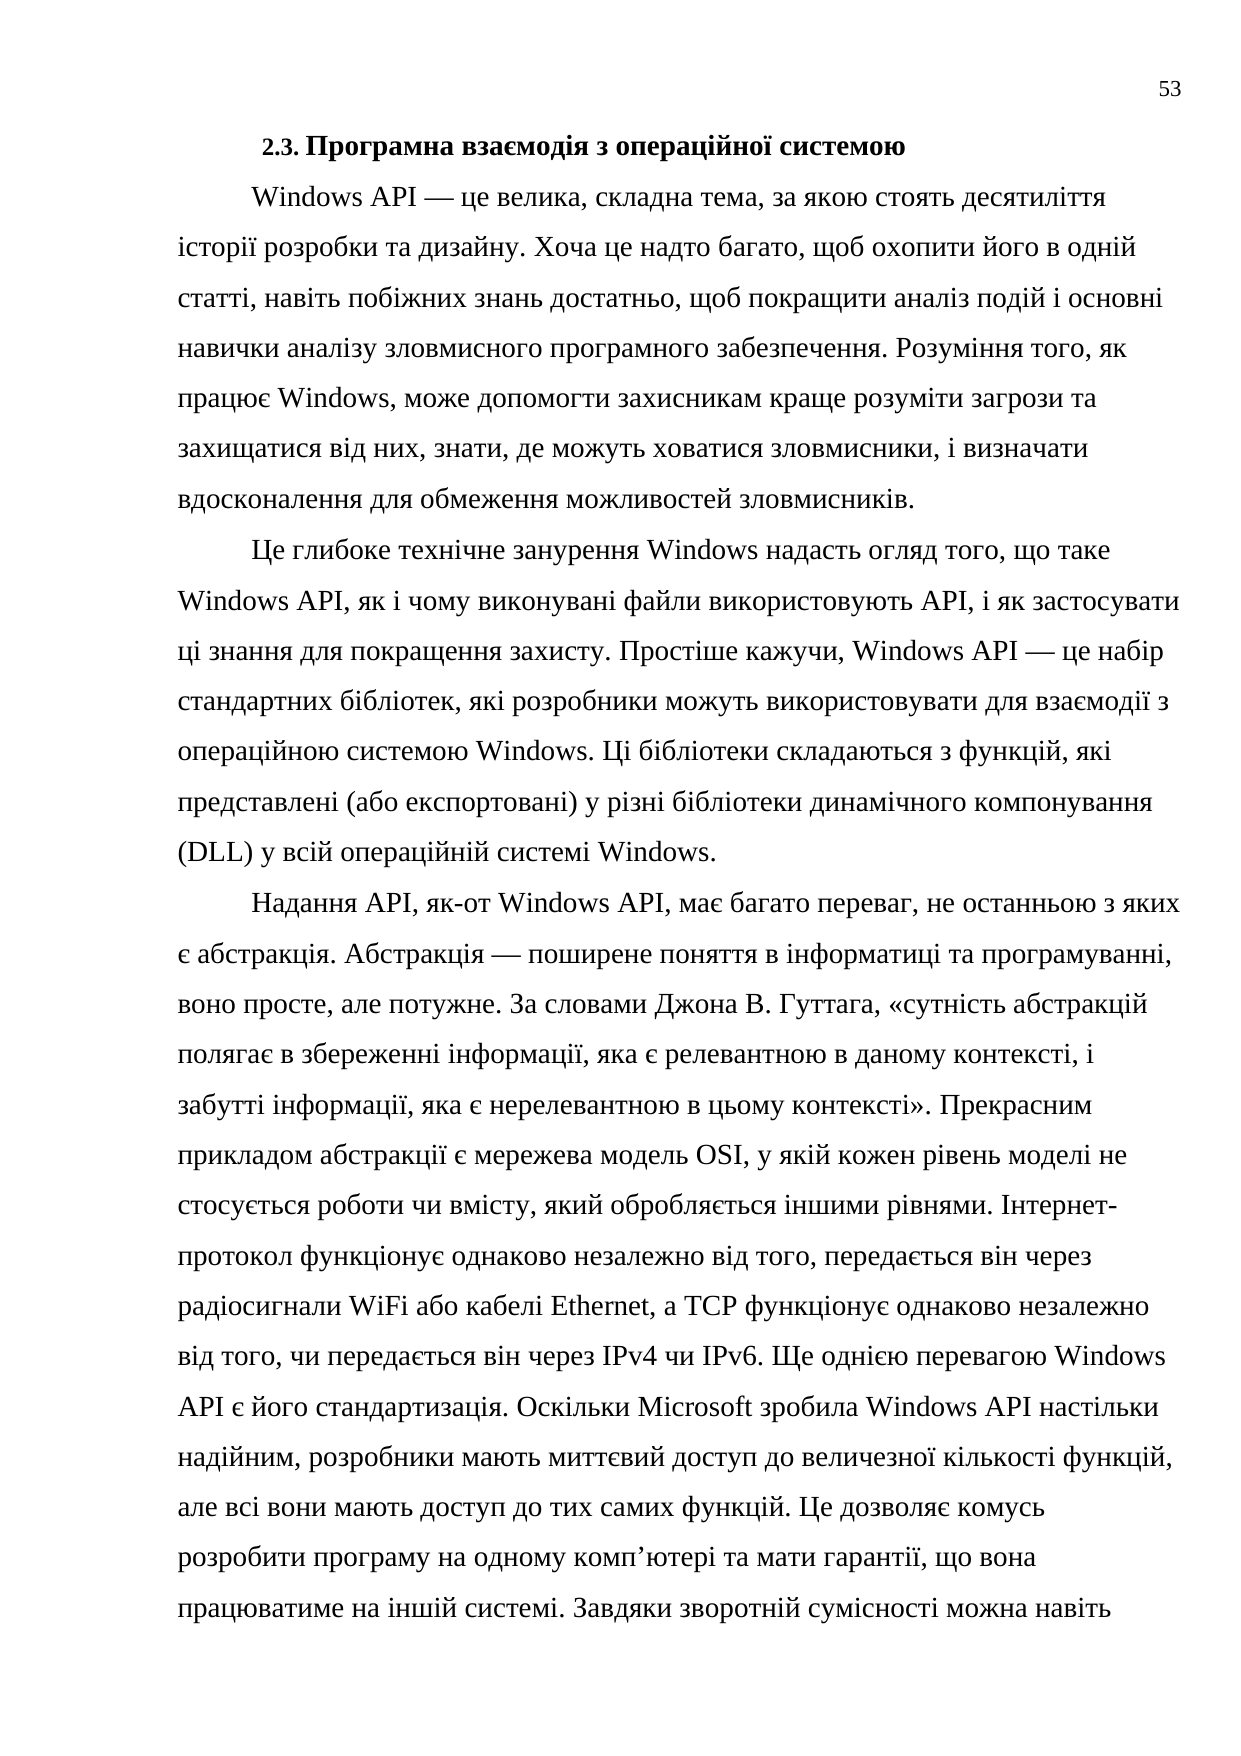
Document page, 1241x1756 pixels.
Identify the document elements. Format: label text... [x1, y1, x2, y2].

text Windows API — це велика, складна тема, за якою стоять десятиліття історії розробки та дизайну. Хоча це надто багато, щоб охопити його в одній статті, навіть побіжних знань достатньо, щоб покращити аналіз подій і основні навички аналізу зловмисного програмного забезпечення. Розуміння того, як працює Windows, може допомогти захисникам краще розуміти загрози та захищатися від них, знати, де можуть ховатися зловмисники, і визначати вдосконалення для обмеження можливостей зловмисників. [177, 179, 1181, 514]
list Програмна взаємодія з операційної системою [262, 128, 1181, 161]
text Це глибоке технічне занурення Windows надасть огляд того, що таке Windows API, як і чому виконувані файли використовують API, і як застосувати ці знання для покращення захисту. Простіше кажучи, Windows API — це набір стандартних бібліотек, які розробники можуть використовувати для взаємодії з операційною системою Windows. Ці бібліотеки складаються з функцій, які представлені (або експортовані) у різні бібліотеки динамічного компонування (DLL) у всій операційній системі Windows. [177, 532, 1181, 868]
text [177, 886, 1181, 1623]
